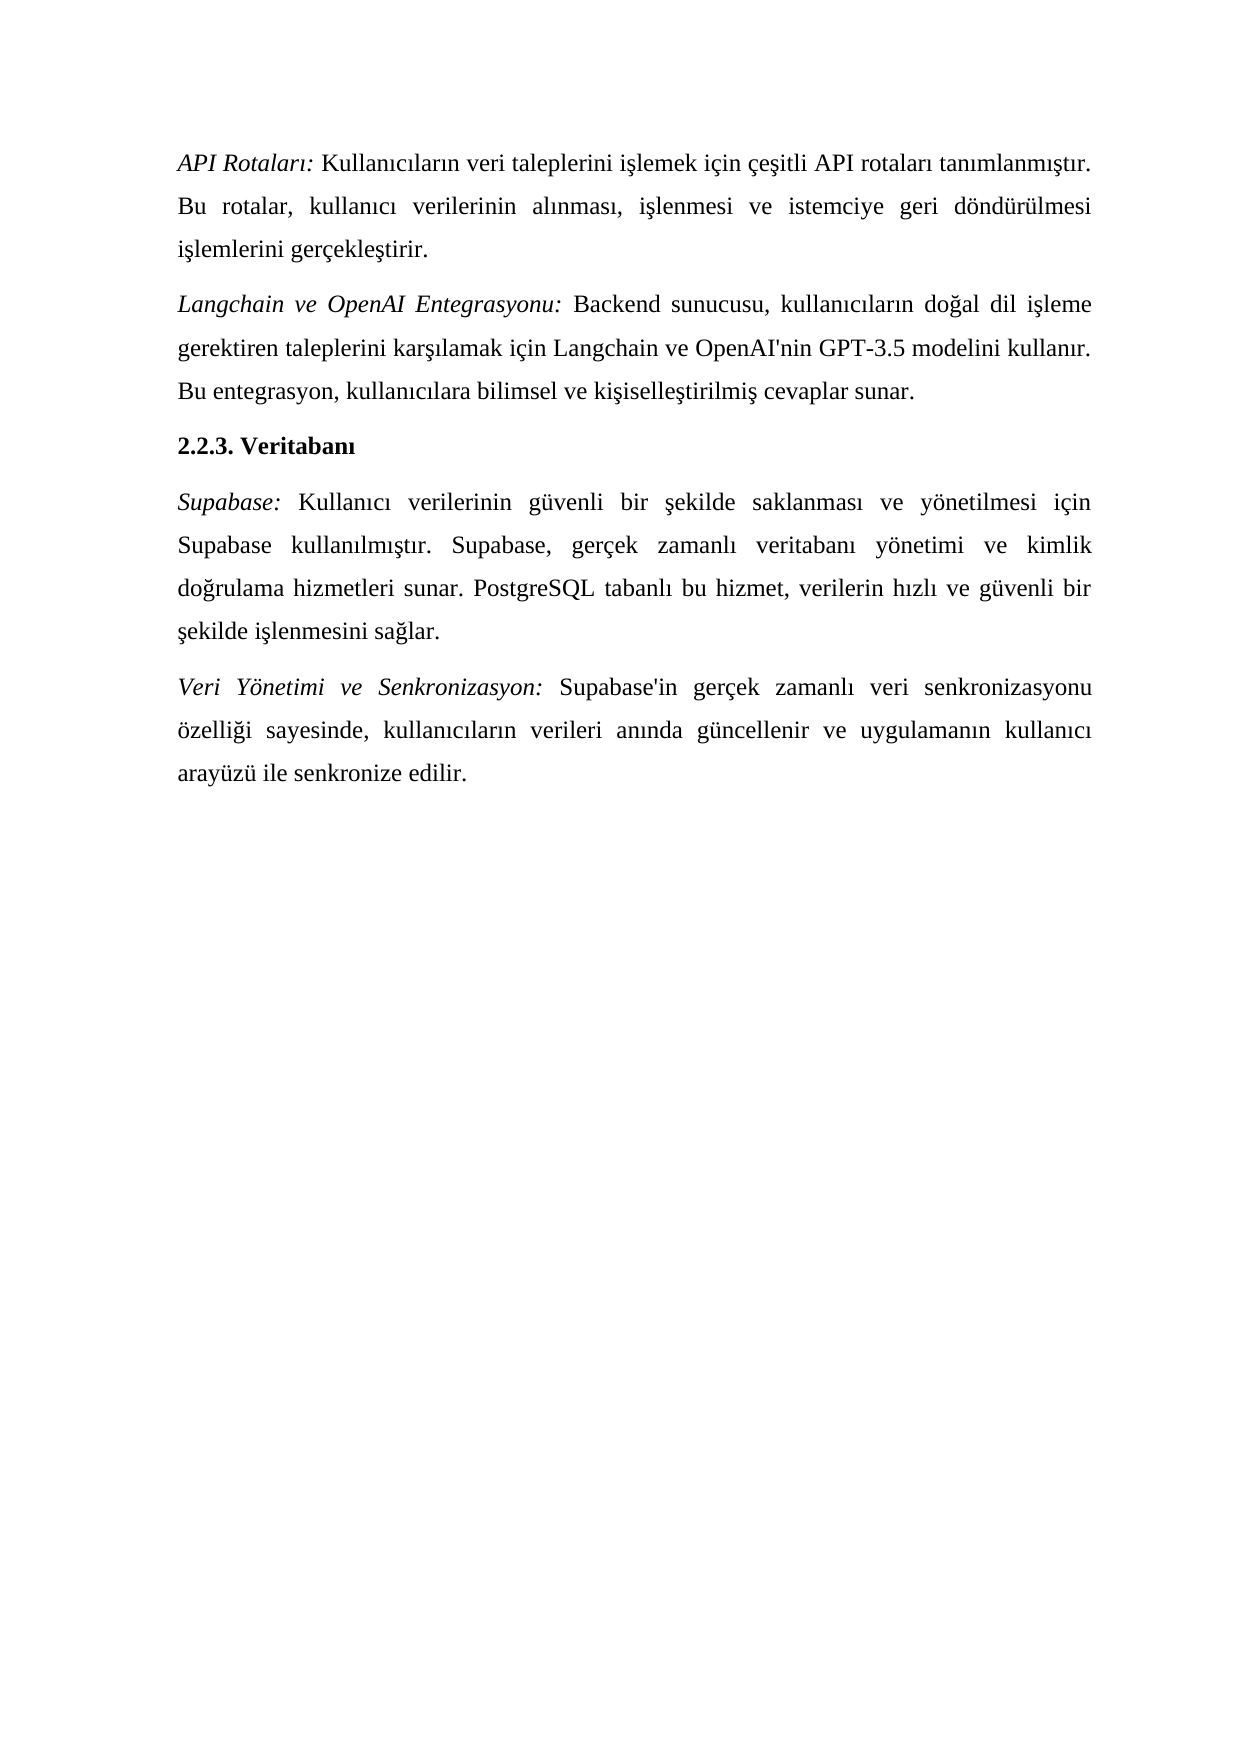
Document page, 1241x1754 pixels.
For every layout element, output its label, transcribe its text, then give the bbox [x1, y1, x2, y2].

text Langchain ve OpenAI Entegrasyonu: Backend sunucusu, kullanıcıların doğal dil işleme gerektiren taleplerini karşılamak için Langchain ve OpenAI'nin GPT-3.5 modelini kullanır. Bu entegrasyon, kullanıcılara bilimsel ve kişiselleştirilmiş cevaplar sunar. [177, 289, 1092, 404]
text Veri Yönetimi ve Senkronizasyon: Supabase'in gerçek zamanlı veri senkronizasyonu özelliği sayesinde, kullanıcıların verileri anında güncellenir ve uygulamanın kullanıcı arayüzü ile senkronize edilir. [177, 672, 1092, 787]
text API Rotaları: Kullanıcıların veri taleplerini işlemek için çeşitli API rotaları tanımlanmıştır. Bu rotalar, kullanıcı verilerinin alınması, işlenmesi ve istemciye geri döndürülmesi işlemlerini gerçekleştirir. [177, 148, 1092, 263]
text Supabase: Kullanıcı verilerinin güvenli bir şekilde saklanması ve yönetilmesi için Supabase kullanılmıştır. Supabase, gerçek zamanlı veritabanı yönetimi ve kimlik doğrulama hizmetleri sunar. PostgreSQL tabanlı bu hizmet, verilerin hızlı ve güvenli bir şekilde işlenmesini sağlar. [177, 487, 1092, 645]
subtitle 2.2.3. Veritabanı [177, 431, 1092, 460]
